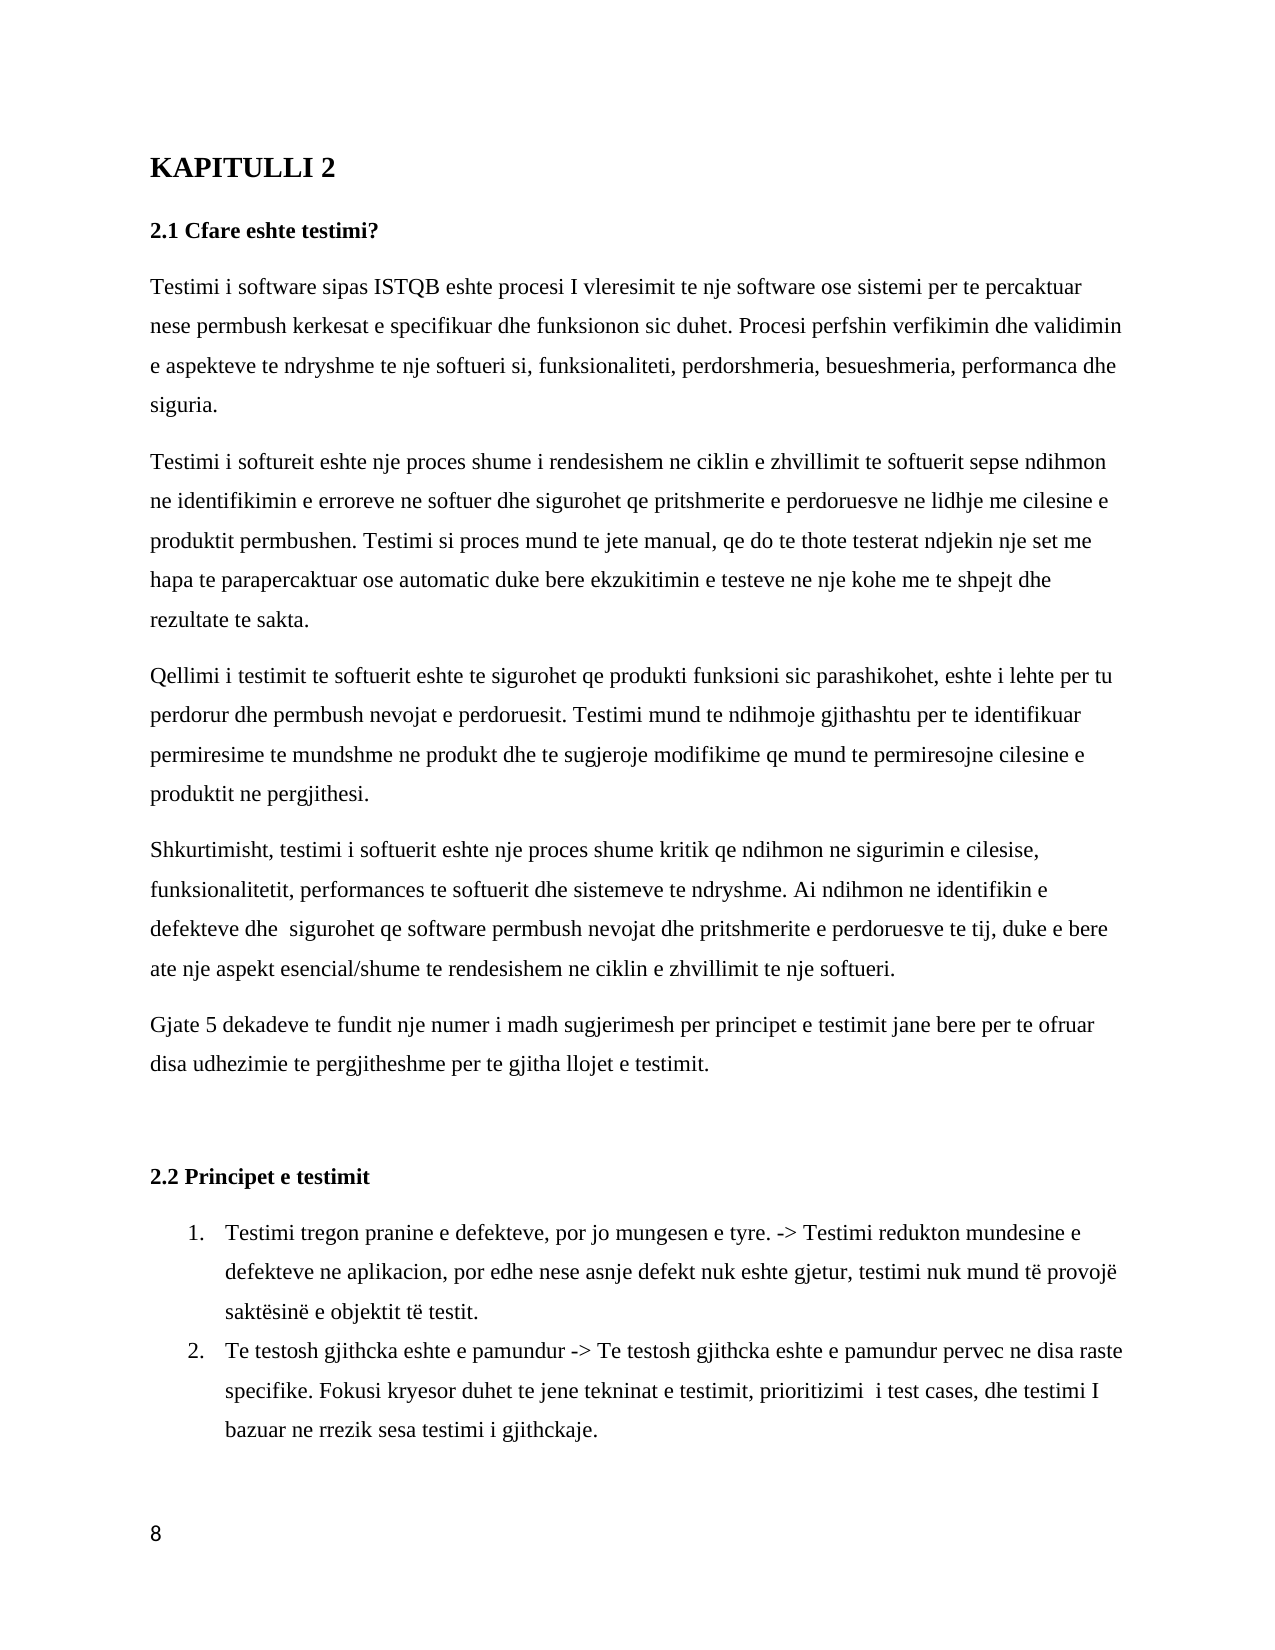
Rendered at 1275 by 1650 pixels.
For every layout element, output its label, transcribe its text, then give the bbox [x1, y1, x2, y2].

text Testimi i software sipas ISTQB eshte procesi I vleresimit te nje software ose sistemi per te percaktuar nese permbush kerkesat e specifikuar dhe funksionon sic duhet. Procesi perfshin verfikimin dhe validimin e aspekteve te ndryshme te nje softueri si, funksionaliteti, perdorshmeria, besueshmeria, performanca dhe siguria. [150, 273, 1125, 418]
text Shkurtimisht, testimi i softuerit eshte nje proces shume kritik qe ndihmon ne sigurimin e cilesise, funksionalitetit, performances te softuerit dhe sistemeve te ndryshme. Ai ndihmon ne identifikin e defekteve dhe sigurohet qe software permbush nevojat dhe pritshmerite e perdoruesve te tij, duke e bere ate nje aspekt esencial/shume te rendesishem ne ciklin e zhvillimit te nje softueri. [150, 836, 1125, 981]
text KAPITULLI 2 [150, 150, 1125, 183]
text Qellimi i testimit te softuerit eshte te sigurohet qe produkti funksioni sic parashikohet, eshte i lehte per tu perdorur dhe permbush nevojat e perdoruesit. Testimi mund te ndihmoje gjithashtu per te identifikuar permiresime te mundshme ne produkt dhe te sugjeroje modifikime qe mund te permiresojne cilesine e produktit ne pergjithesi. [150, 662, 1125, 807]
text 2.1 Cfare eshte testimi? [150, 217, 1125, 243]
text Gjate 5 dekadeve te fundit nje numer i madh sugjerimesh per principet e testimit jane bere per te ofruar disa udhezimie te pergjitheshme per te gjitha llojet e testimit. [150, 1011, 1125, 1077]
list Testimi tregon pranine e defekteve, por jo mungesen e tyre. -> Testimi redukton mundesine e defekteve ne aplikacion, por edhe nese asnje defekt nuk eshte gjetur, testimi nuk mund të provojë saktësinë e objektit të testit. [187, 1219, 1125, 1324]
text Testimi i softureit eshte nje proces shume i rendesishem ne ciklin e zhvillimit te softuerit sepse ndihmon ne identifikimin e erroreve ne softuer dhe sigurohet qe pritshmerite e perdoruesve ne lidhje me cilesine e produktit permbushen. Testimi si proces mund te jete manual, qe do te thote testerat ndjekin nje set me hapa te parapercaktuar ose automatic duke bere ekzukitimin e testeve ne nje kohe me te shpejt dhe rezultate te sakta. [150, 448, 1125, 632]
text 2.2 Principet e testimit [150, 1163, 1125, 1189]
list Te testosh gjithcka eshte e pamundur -> Te testosh gjithcka eshte e pamundur pervec ne disa raste specifike. Fokusi kryesor duhet te jene tekninat e testimit, prioritizimi i test cases, dhe testimi I bazuar ne rrezik sesa testimi i gjithckaje. [187, 1337, 1125, 1443]
